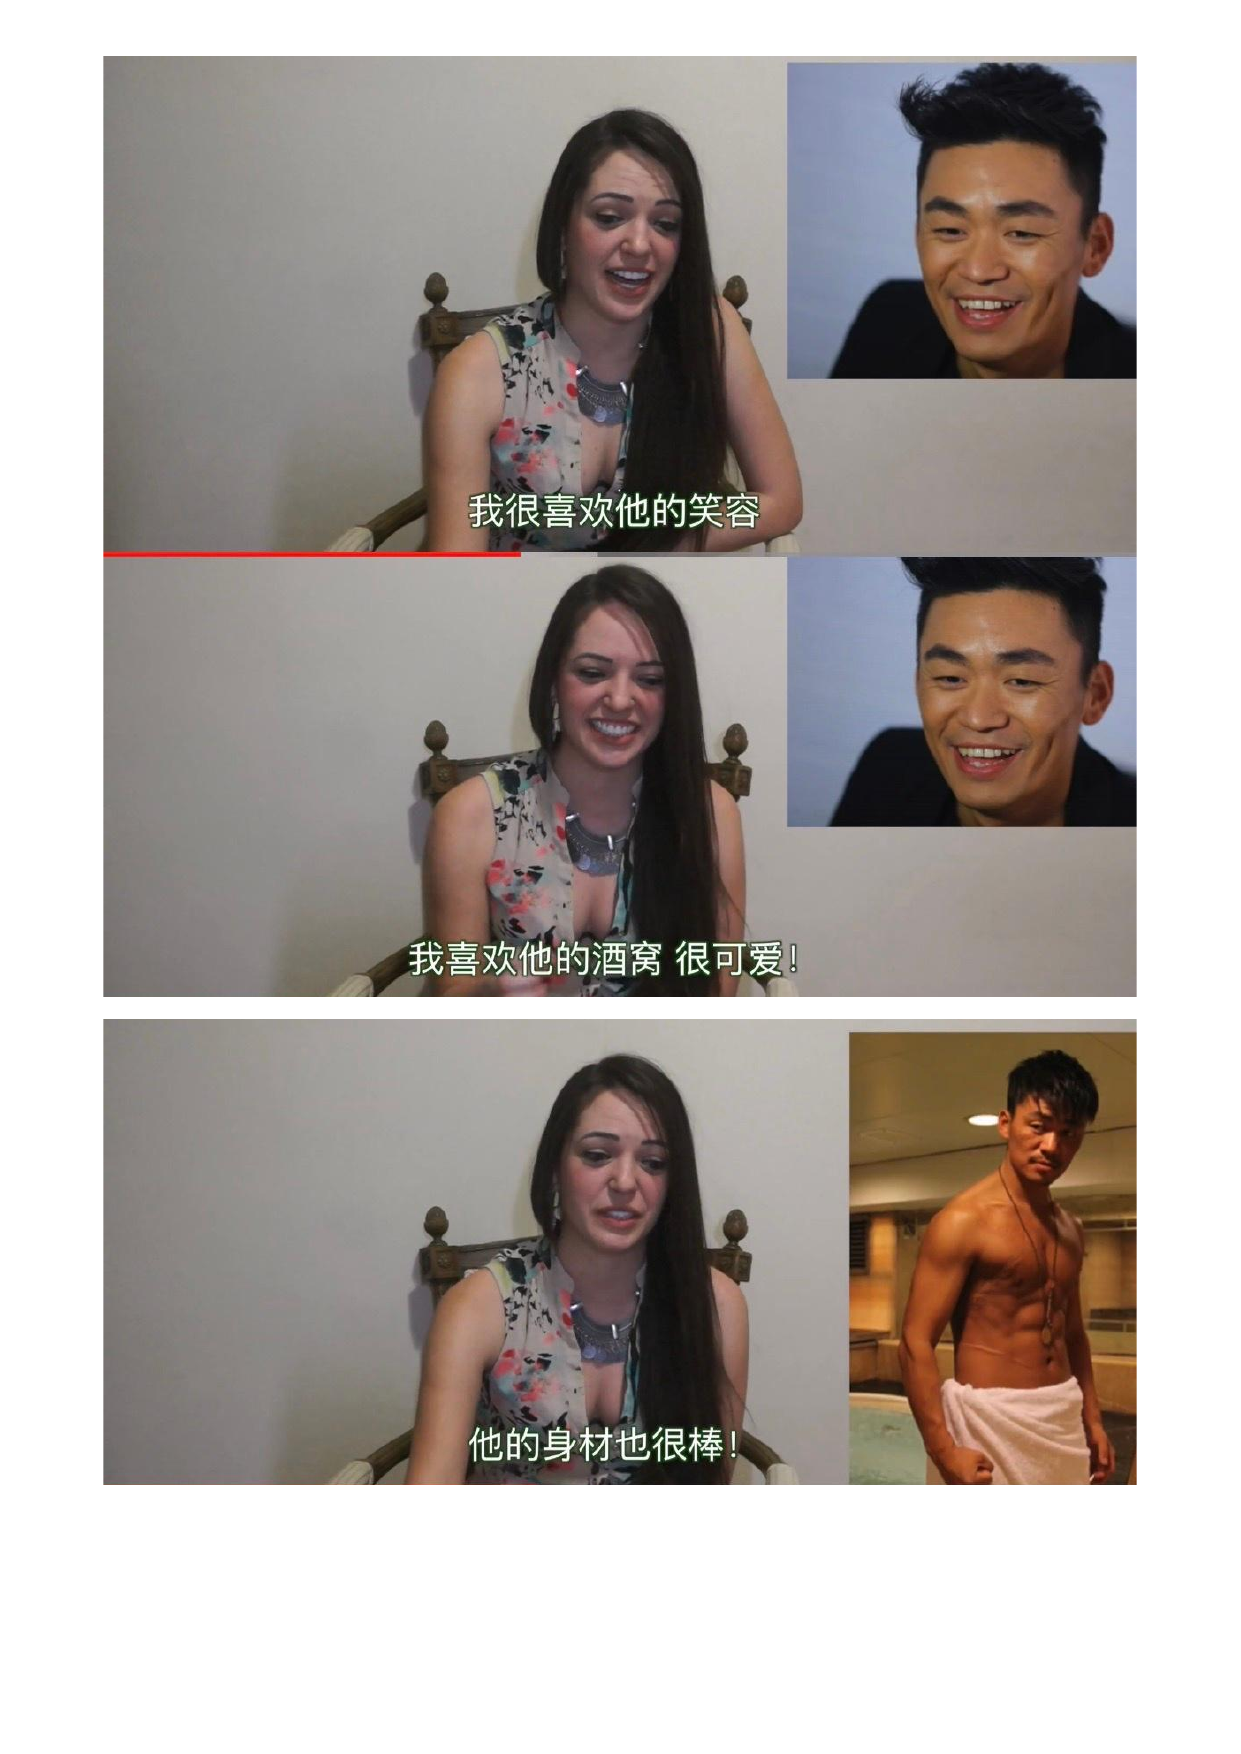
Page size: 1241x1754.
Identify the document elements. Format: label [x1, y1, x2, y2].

picture [103, 1019, 1137, 1485]
picture [103, 56, 1137, 997]
table_header [92, 45, 1148, 1507]
